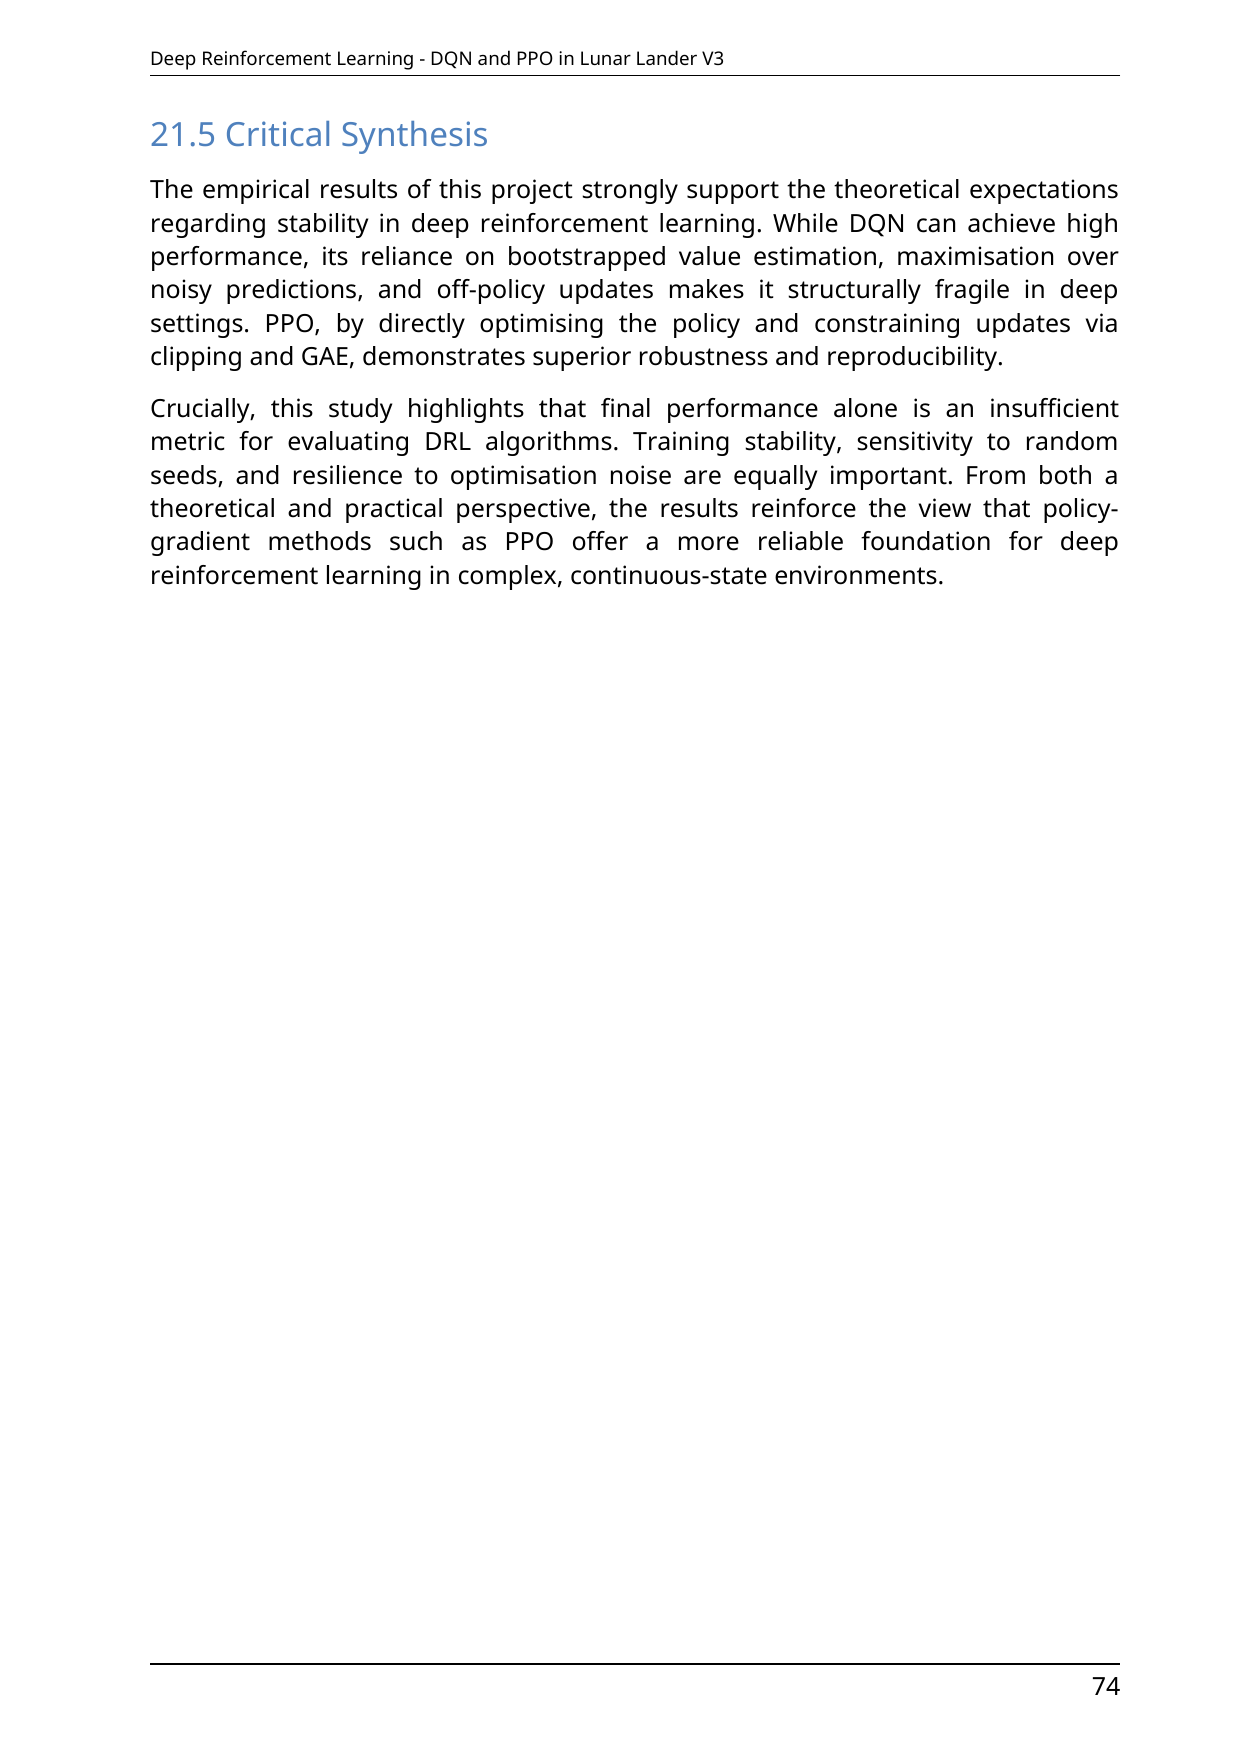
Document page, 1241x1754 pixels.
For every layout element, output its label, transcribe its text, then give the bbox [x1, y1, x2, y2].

text The empirical results of this project strongly support the theoretical expectations regarding stability in deep reinforcement learning. While DQN can achieve high performance, its reliance on bootstrapped value estimation, maximisation over noisy predictions, and off-policy updates makes it structurally fragile in deep settings. PPO, by directly optimising the policy and constraining updates via clipping and GAE, demonstrates superior robustness and reproducibility. [150, 172, 1120, 372]
text Crucially, this study highlights that final performance alone is an insufficient metric for evaluating DRL algorithms. Training stability, sensitivity to random seeds, and resilience to optimisation noise are equally important. From both a theoretical and practical perspective, the results reinforce the view that policy-gradient methods such as PPO offer a more reliable foundation for deep reinforcement learning in complex, continuous-state environments. [150, 391, 1120, 591]
subtitle 21.5 Critical Synthesis [150, 120, 1120, 153]
